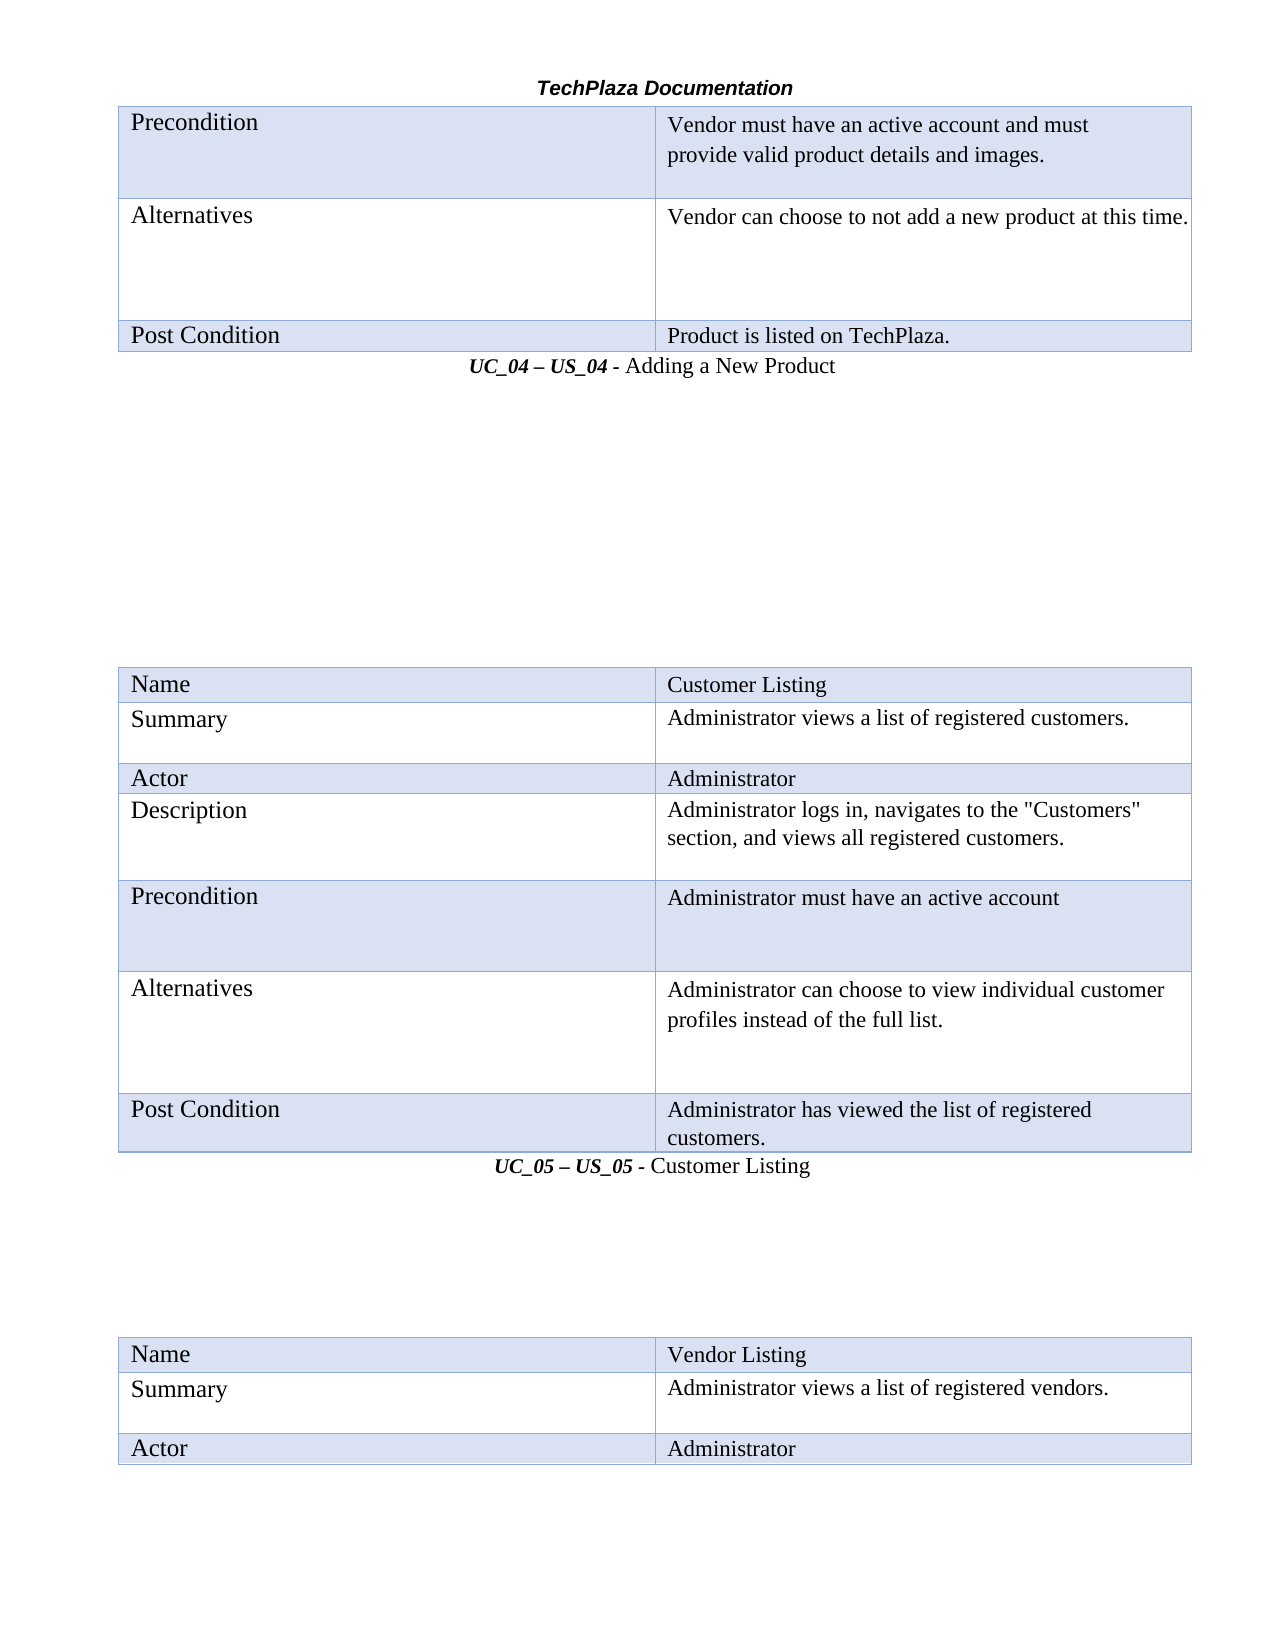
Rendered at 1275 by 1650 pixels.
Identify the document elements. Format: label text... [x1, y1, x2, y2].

table_cell Administrator views a list of registered vendors. [656, 1373, 1191, 1433]
table_cell Precondition [119, 881, 655, 971]
table_cell Alternatives [119, 199, 655, 320]
text UC_05 – US_05 - Customer Listing [306, 1153, 998, 1179]
table_header Vendor Listing [656, 1338, 1191, 1372]
table_cell Administrator must have an active account [656, 881, 1191, 971]
table_cell Administrator logs in, navigates to the "Customers" section, and views all registered customers. [656, 794, 1191, 879]
table_header Name [119, 668, 655, 702]
table_cell Administrator can choose to view individual customer profiles instead of the full list. [656, 972, 1191, 1093]
table_cell Administrator [656, 764, 1191, 793]
table_cell Actor [119, 764, 655, 793]
text UC_04 – US_04 - Adding a New Product [306, 352, 998, 378]
table_cell Administrator has viewed the list of registered customers. [656, 1094, 1191, 1151]
table_cell Summary [119, 1373, 655, 1433]
table_cell Precondition [119, 107, 655, 198]
table_cell Summary [119, 703, 655, 763]
table_cell Post Condition [119, 1094, 655, 1151]
table_cell Administrator [656, 1434, 1191, 1463]
table_cell Description [119, 794, 655, 879]
table_cell Product is listed on TechPlaza. [656, 321, 1191, 351]
table_cell Post Condition [119, 321, 655, 351]
table_cell Alternatives [119, 972, 655, 1093]
table_cell Vendor can choose to not add a new product at this time. [656, 199, 1191, 320]
table_cell Actor [119, 1434, 655, 1463]
table_cell Vendor must have an active account and must provide valid product details and images. [656, 107, 1191, 198]
table_cell Administrator views a list of registered customers. [656, 703, 1191, 763]
table_header Name [119, 1338, 655, 1372]
table_header Customer Listing [656, 668, 1191, 702]
